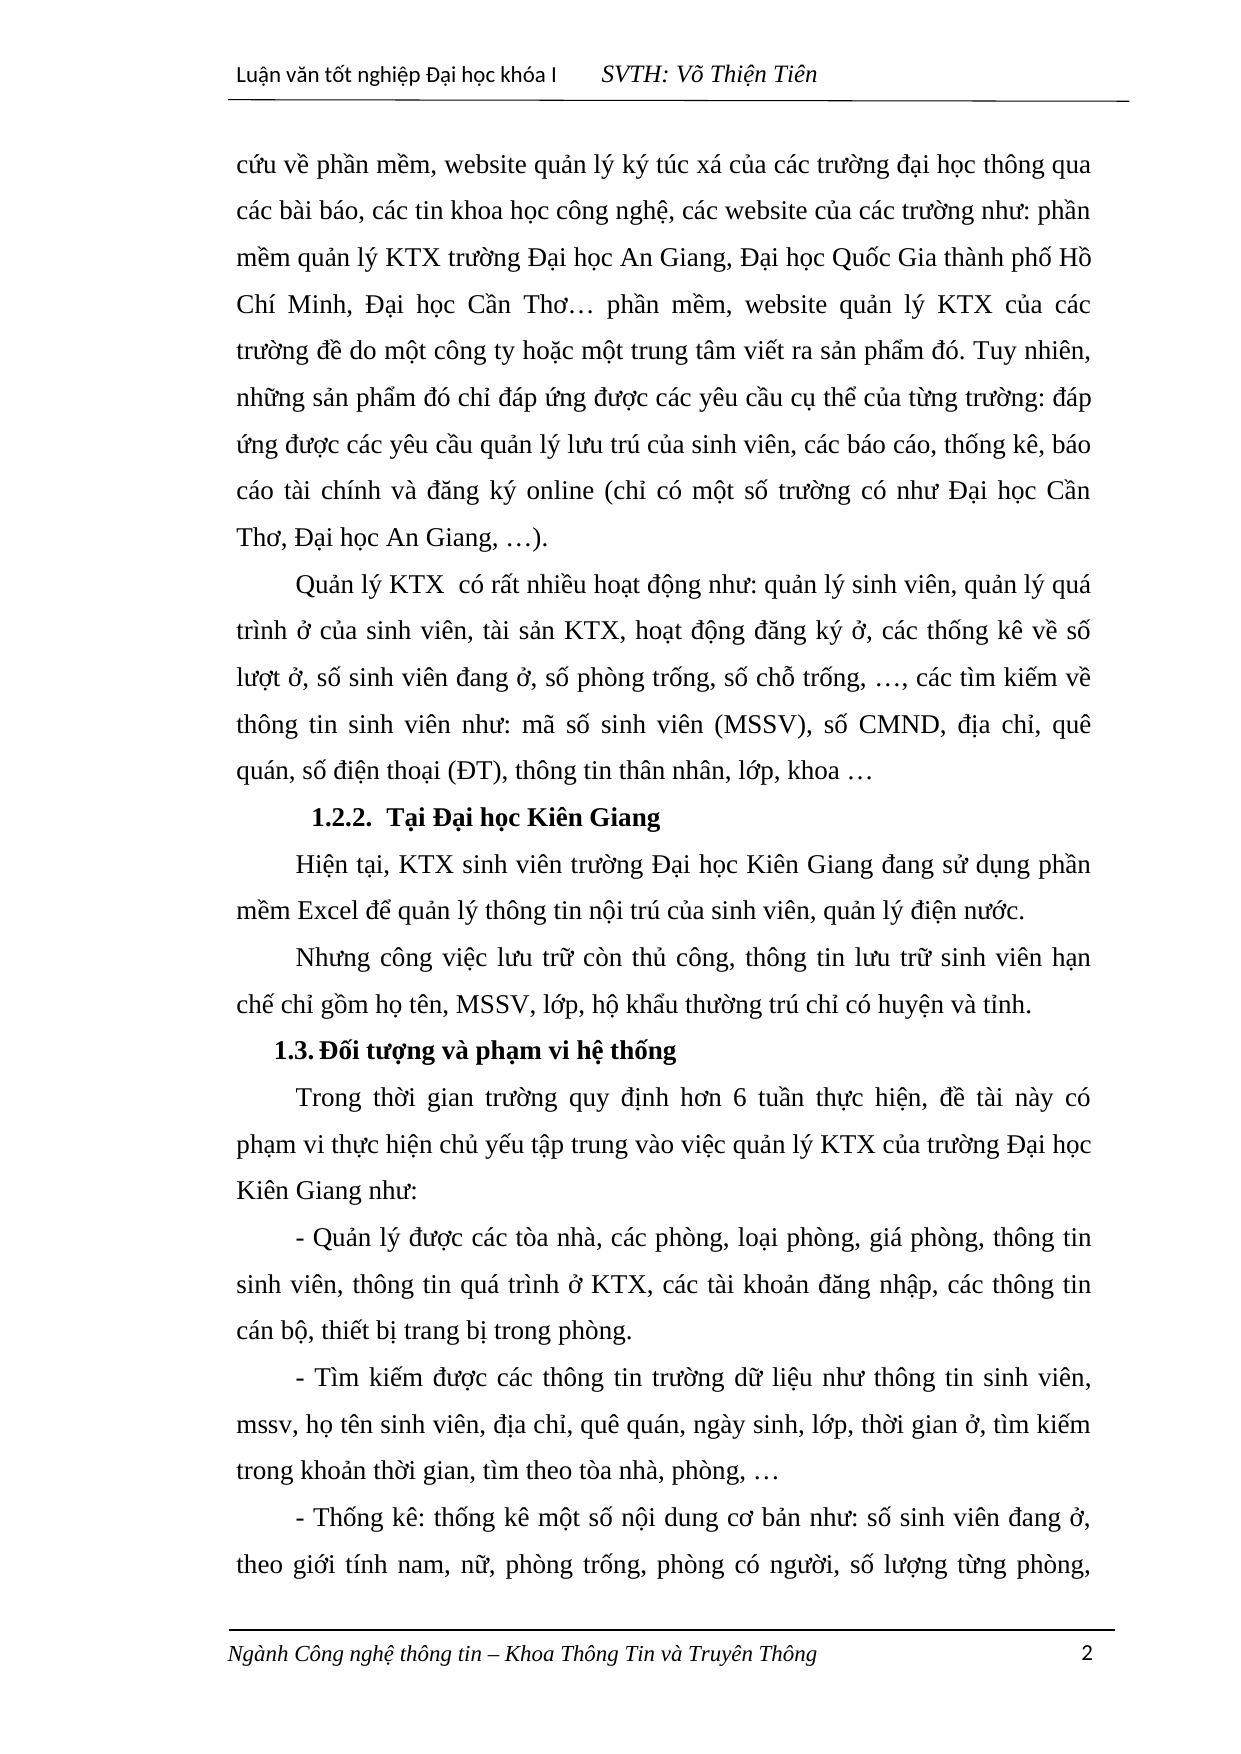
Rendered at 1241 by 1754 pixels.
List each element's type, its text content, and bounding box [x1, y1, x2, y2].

text Quản lý KTX có rất nhiều hoạt động như: quản lý sinh viên, quản lý quá trình ở của sinh viên, tài sản KTX, hoạt động đăng ký ở, các thống kê về số lượt ở, số sinh viên đang ở, số phòng trống, số chỗ trống, …, các tìm kiếm về thông tin sinh viên như: mã số sinh viên (MSSV), số CMND, địa chỉ, quê quán, số điện thoại (ĐT), thông tin thân nhân, lớp, khoa … [236, 568, 1093, 786]
list Tại Đại học Kiên Giang [311, 801, 1093, 832]
text - Quản lý được các tòa nhà, các phòng, loại phòng, giá phòng, thông tin sinh viên, thông tin quá trình ở KTX, các tài khoản đăng nhập, các thông tin cán bộ, thiết bị trang bị trong phòng. [236, 1221, 1093, 1346]
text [236, 1501, 1093, 1579]
text Hiện tại, KTX sinh viên trường Đại học Kiên Giang đang sử dụng phần mềm Excel để quản lý thông tin nội trú của sinh viên, quản lý điện nước. [236, 848, 1093, 926]
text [236, 148, 1093, 552]
text Đối tượng và phạm vi hệ thống [274, 1034, 1093, 1066]
text Nhưng công việc lưu trữ còn thủ công, thông tin lưu trữ sinh viên hạn chế chỉ gồm họ tên, MSSV, lớp, hộ khẩu thường trú chỉ có huyện và tỉnh. [236, 941, 1093, 1019]
text Trong thời gian trường quy định hơn 6 tuần thực hiện, đề tài này có phạm vi thực hiện chủ yếu tập trung vào việc quản lý KTX của trường Đại học Kiên Giang như: [236, 1081, 1093, 1206]
text - Tìm kiếm được các thông tin trường dữ liệu như thông tin sinh viên, mssv, họ tên sinh viên, địa chỉ, quê quán, ngày sinh, lớp, thời gian ở, tìm kiếm trong khoản thời gian, tìm theo tòa nhà, phòng, … [236, 1361, 1093, 1486]
